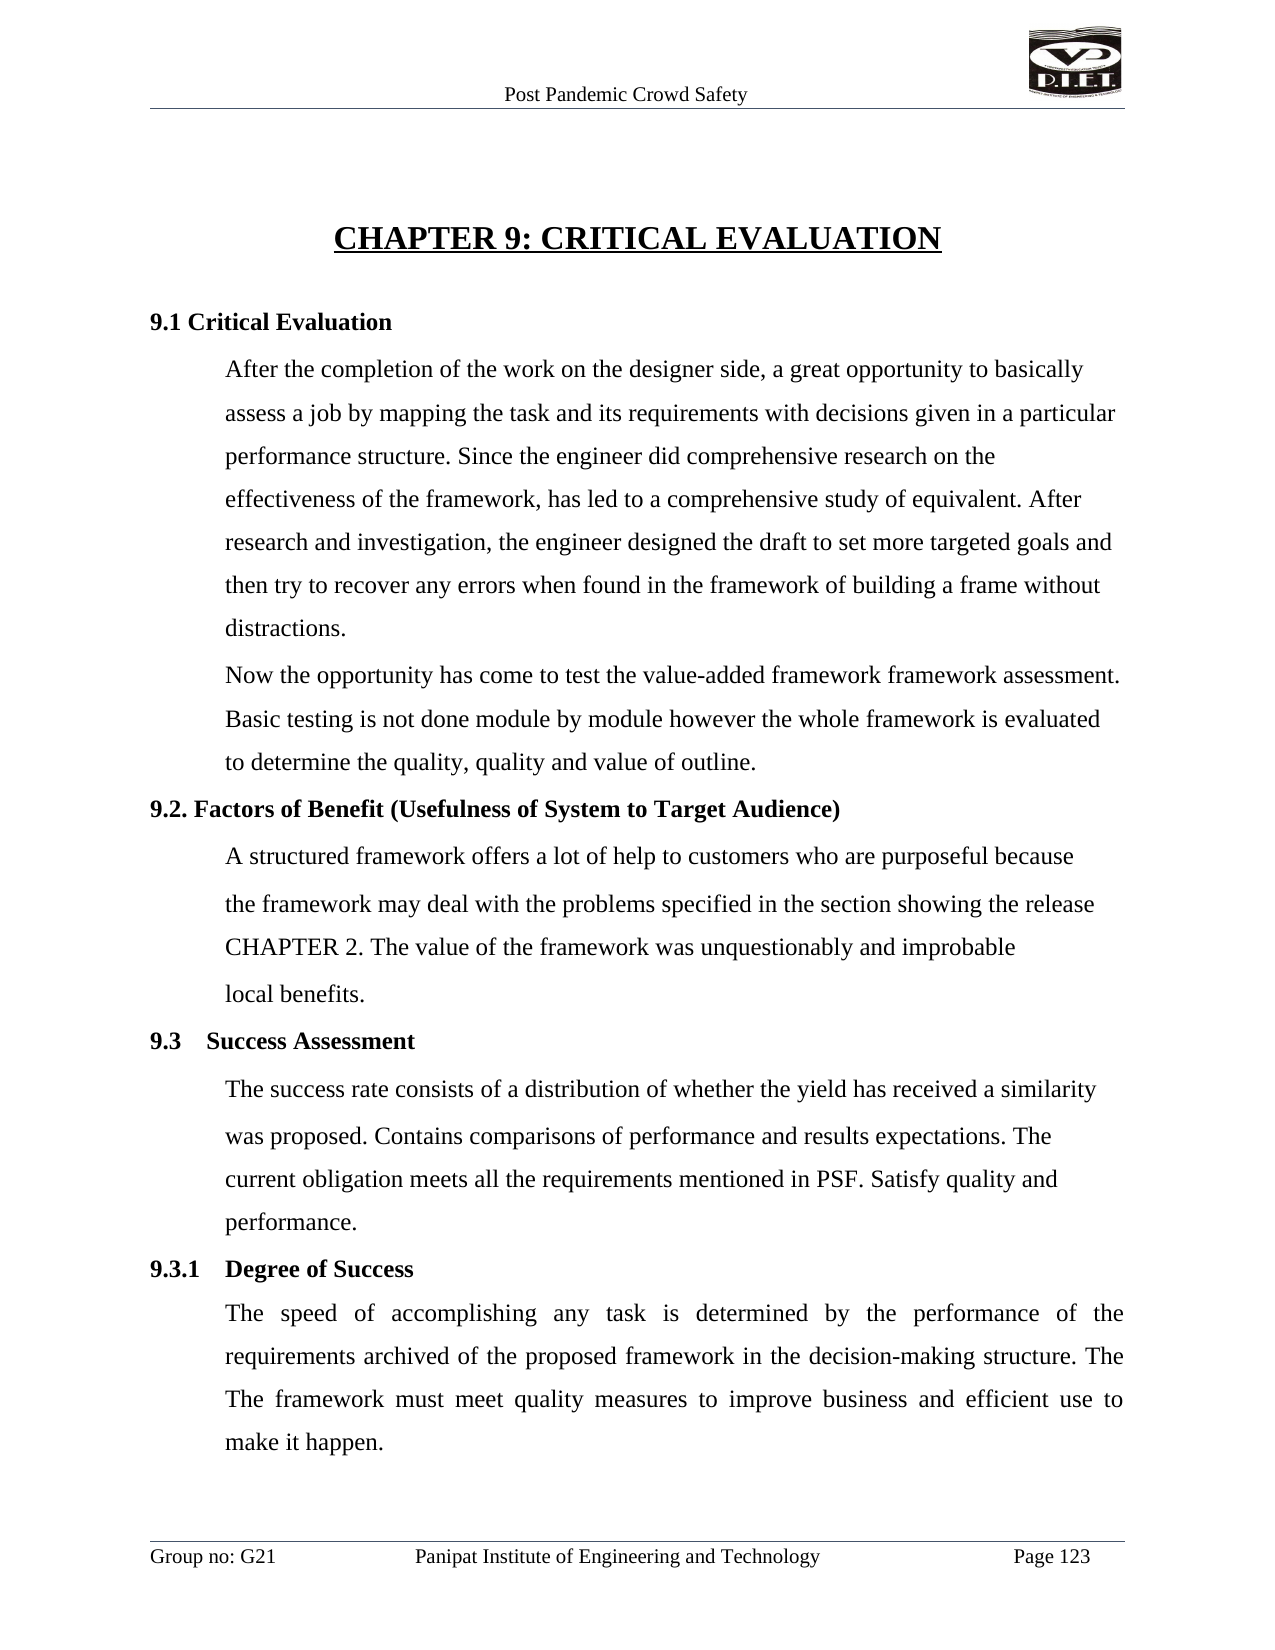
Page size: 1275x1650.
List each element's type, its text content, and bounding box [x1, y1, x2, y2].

text the framework may deal with the problems specified in the section showing the release CHAPTER 2. The value of the framework was unquestionably and improbable [225, 889, 1125, 961]
picture [1029, 23, 1122, 101]
text 9.3 Success Assessment [150, 1026, 1125, 1055]
text local benefits. [225, 979, 1125, 1008]
text 9.3.1 Degree of Success [150, 1254, 1125, 1283]
text The speed of accomplishing any task is determined by the performance of the requirements archived of the proposed framework in the decision-making structure. The The framework must meet quality measures to improve business and efficient use to make it happen. [225, 1298, 1125, 1456]
text After the completion of the work on the designer side, a great opportunity to basically assess a job by mapping the task and its requirements with decisions given in a particular performance structure. Since the engineer did comprehensive research on the effectiveness of the framework, has led to a comprehensive study of equivalent. After research and investigation, the engineer designed the draft to set more targeted goals and then try to recover any errors when found in the framework of building a frame without distractions. [225, 354, 1125, 642]
text Now the opportunity has come to test the value-added framework framework assessment. Basic testing is not done module by module however the whole framework is evaluated to determine the quality, quality and value of outline. [225, 661, 1125, 776]
text was proposed. Contains comparisons of performance and results expectations. The current obligation meets all the requirements mentioned in PSF. Satisfy quality and performance. [225, 1121, 1125, 1236]
text A structured framework offers a lot of help to customers who are purposeful because [225, 841, 1125, 870]
text 9.1 Critical Evaluation [150, 307, 1125, 336]
subtitle CHAPTER 9: CRITICAL EVALUATION [150, 218, 1125, 256]
text 9.2. Factors of Benefit (Usefulness of System to Target Audience) [150, 794, 1125, 823]
text The success rate consists of a distribution of whether the yield has received a similarity [225, 1074, 1125, 1102]
